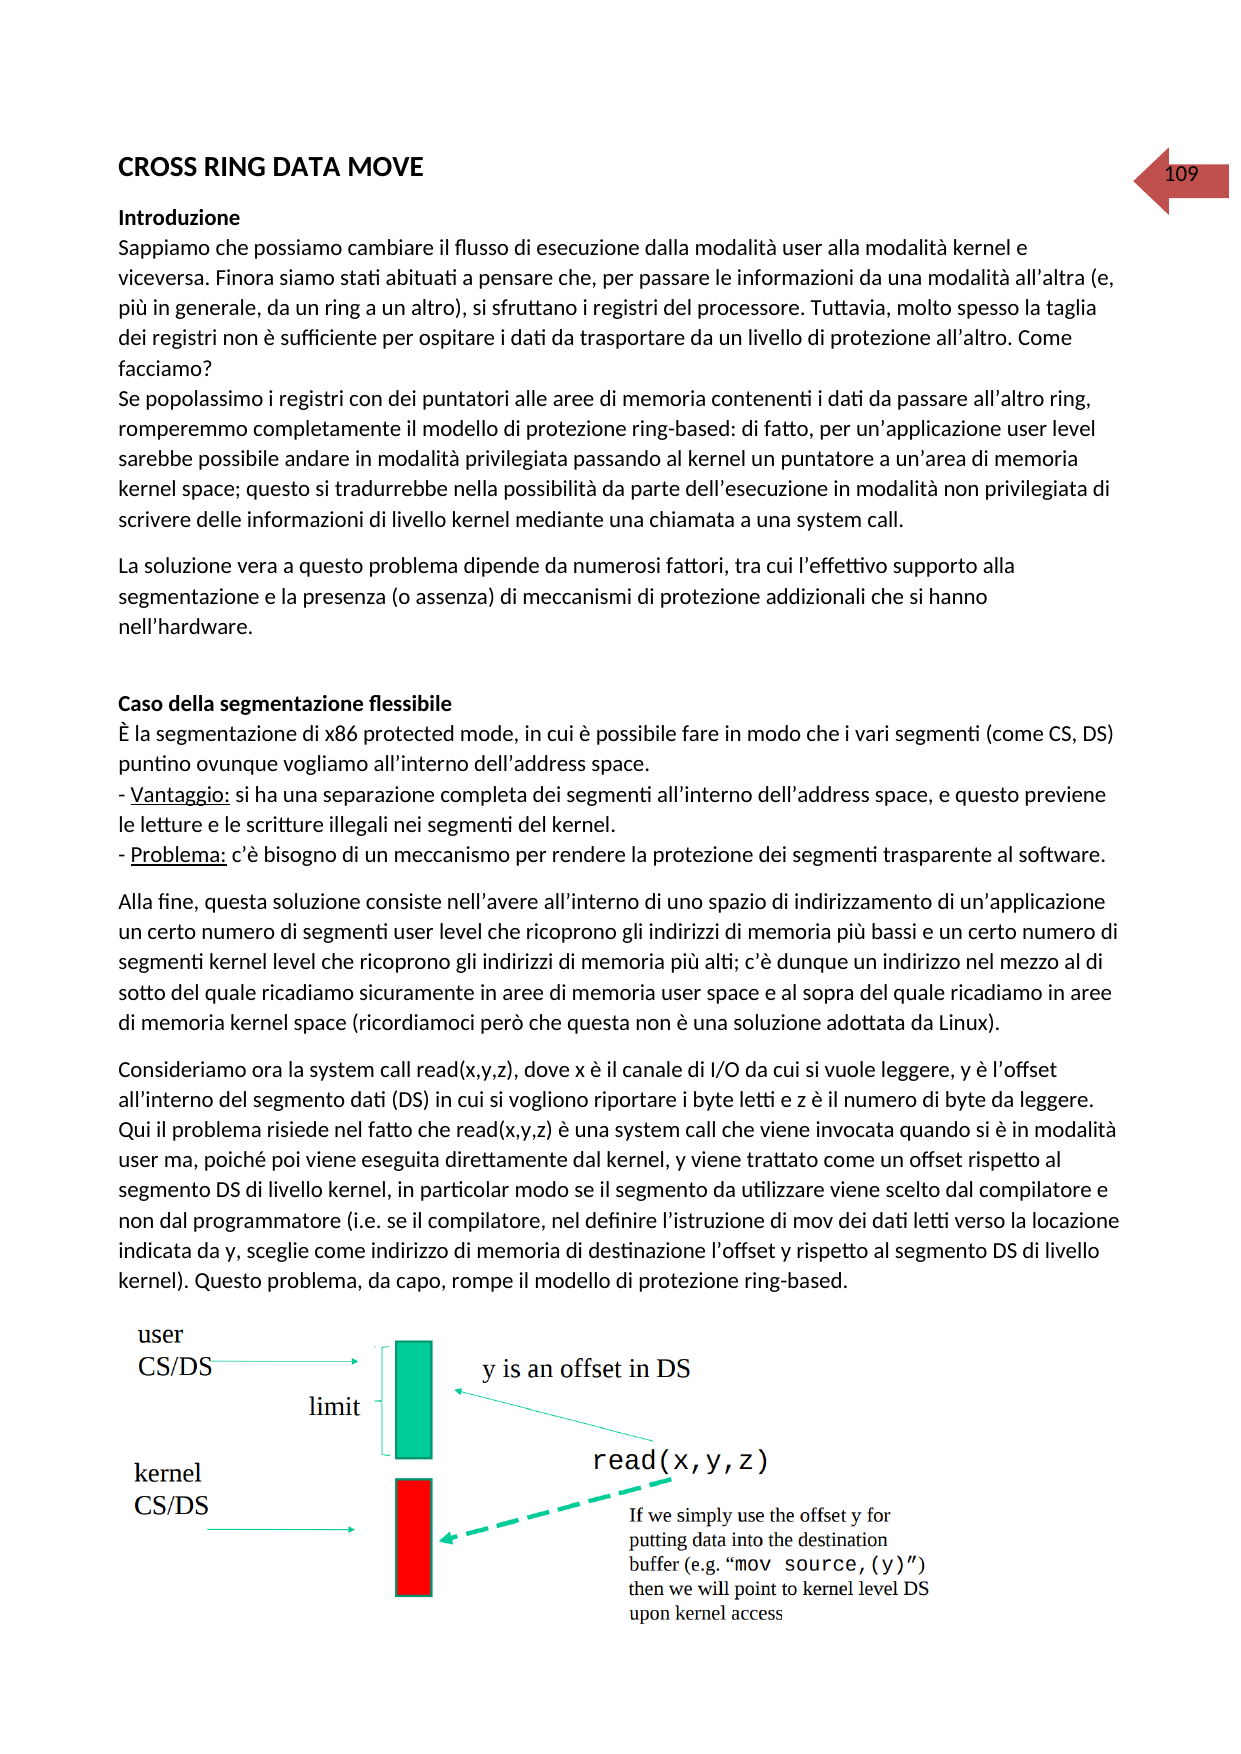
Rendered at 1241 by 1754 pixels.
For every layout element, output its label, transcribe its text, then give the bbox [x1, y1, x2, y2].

text La soluzione vera a questo problema dipende da numerosi fattori, tra cui l’effettivo supporto alla segmentazione e la presenza (o assenza) di meccanismi di protezione addizionali che si hanno nell’hardware. [118, 552, 1122, 640]
text Consideriamo ora la system call read(x,y,z), dove x è il canale di I/O da cui si vuole leggere, y è l’offset all’interno del segmento dati (DS) in cui si vogliono riportare i byte letti e z è il numero di byte da leggere. Qui il problema risiede nel fatto che read(x,y,z) è una system call che viene invocata quando si è in modalità user ma, poiché poi viene eseguita direttamente dal kernel, y viene trattato come un offset rispetto al segmento DS di livello kernel, in particolar modo se il segmento da utilizzare viene scelto dal compilatore e non dal programmatore (i.e. se il compilatore, nel definire l’istruzione di mov dei dati letti verso la locazione indicata da y, sceglie come indirizzo di memoria di destinazione l’offset y rispetto al segmento DS di livello kernel). Questo problema, da capo, rompe il modello di protezione ring-based. [118, 1055, 1122, 1294]
text Introduzione Sappiamo che possiamo cambiare il flusso di esecuzione dalla modalità user alla modalità kernel e viceversa. Finora siamo stati abituati a pensare che, per passare le informazioni da una modalità all’altra (e, più in generale, da un ring a un altro), si sfruttano i registri del processore. Tuttavia, molto spesso la taglia dei registri non è sufficiente per ospitare i dati da trasportare da un livello di protezione all’altro. Come facciamo? Se popolassimo i registri con dei puntatori alle aree di memoria contenenti i dati da passare all’altro ring, romperemmo completamente il modello di protezione ring-based: di fatto, per un’applicazione user level sarebbe possibile andare in modalità privilegiata passando al kernel un puntatore a un’area di memoria kernel space; questo si tradurrebbe nella possibilità da parte dell’esecuzione in modalità non privilegiata di scrivere delle informazioni di livello kernel mediante una chiamata a una system call. [118, 203, 1122, 533]
text Alla fine, questa soluzione consiste nell’avere all’interno di uno spazio di indirizzamento di un’applicazione un certo numero di segmenti user level che ricoprono gli indirizzi di memoria più bassi e un certo numero di segmenti kernel level che ricoprono gli indirizzi di memoria più alti; c’è dunque un indirizzo nel mezzo al di sotto del quale ricadiamo sicuramente in aree di memoria user space e al sopra del quale ricadiamo in aree di memoria kernel space (ricordiamoci però che questa non è una soluzione adottata da Linux). [118, 887, 1122, 1036]
text CROSS RING DATA MOVE [118, 148, 1122, 183]
picture [118, 1313, 941, 1636]
text Caso della segmentazione flessibile È la segmentazione di x86 protected mode, in cui è possibile fare in modo che i vari segmenti (come CS, DS) puntino ovunque vogliamo all’interno dell’address space. - Vantaggio: si ha una separazione completa dei segmenti all’interno dell’address space, e questo previene le letture e le scritture illegali nei segmenti del kernel. - Problema: c’è bisogno di un meccanismo per rendere la protezione dei segmenti trasparente al software. [118, 659, 1122, 868]
